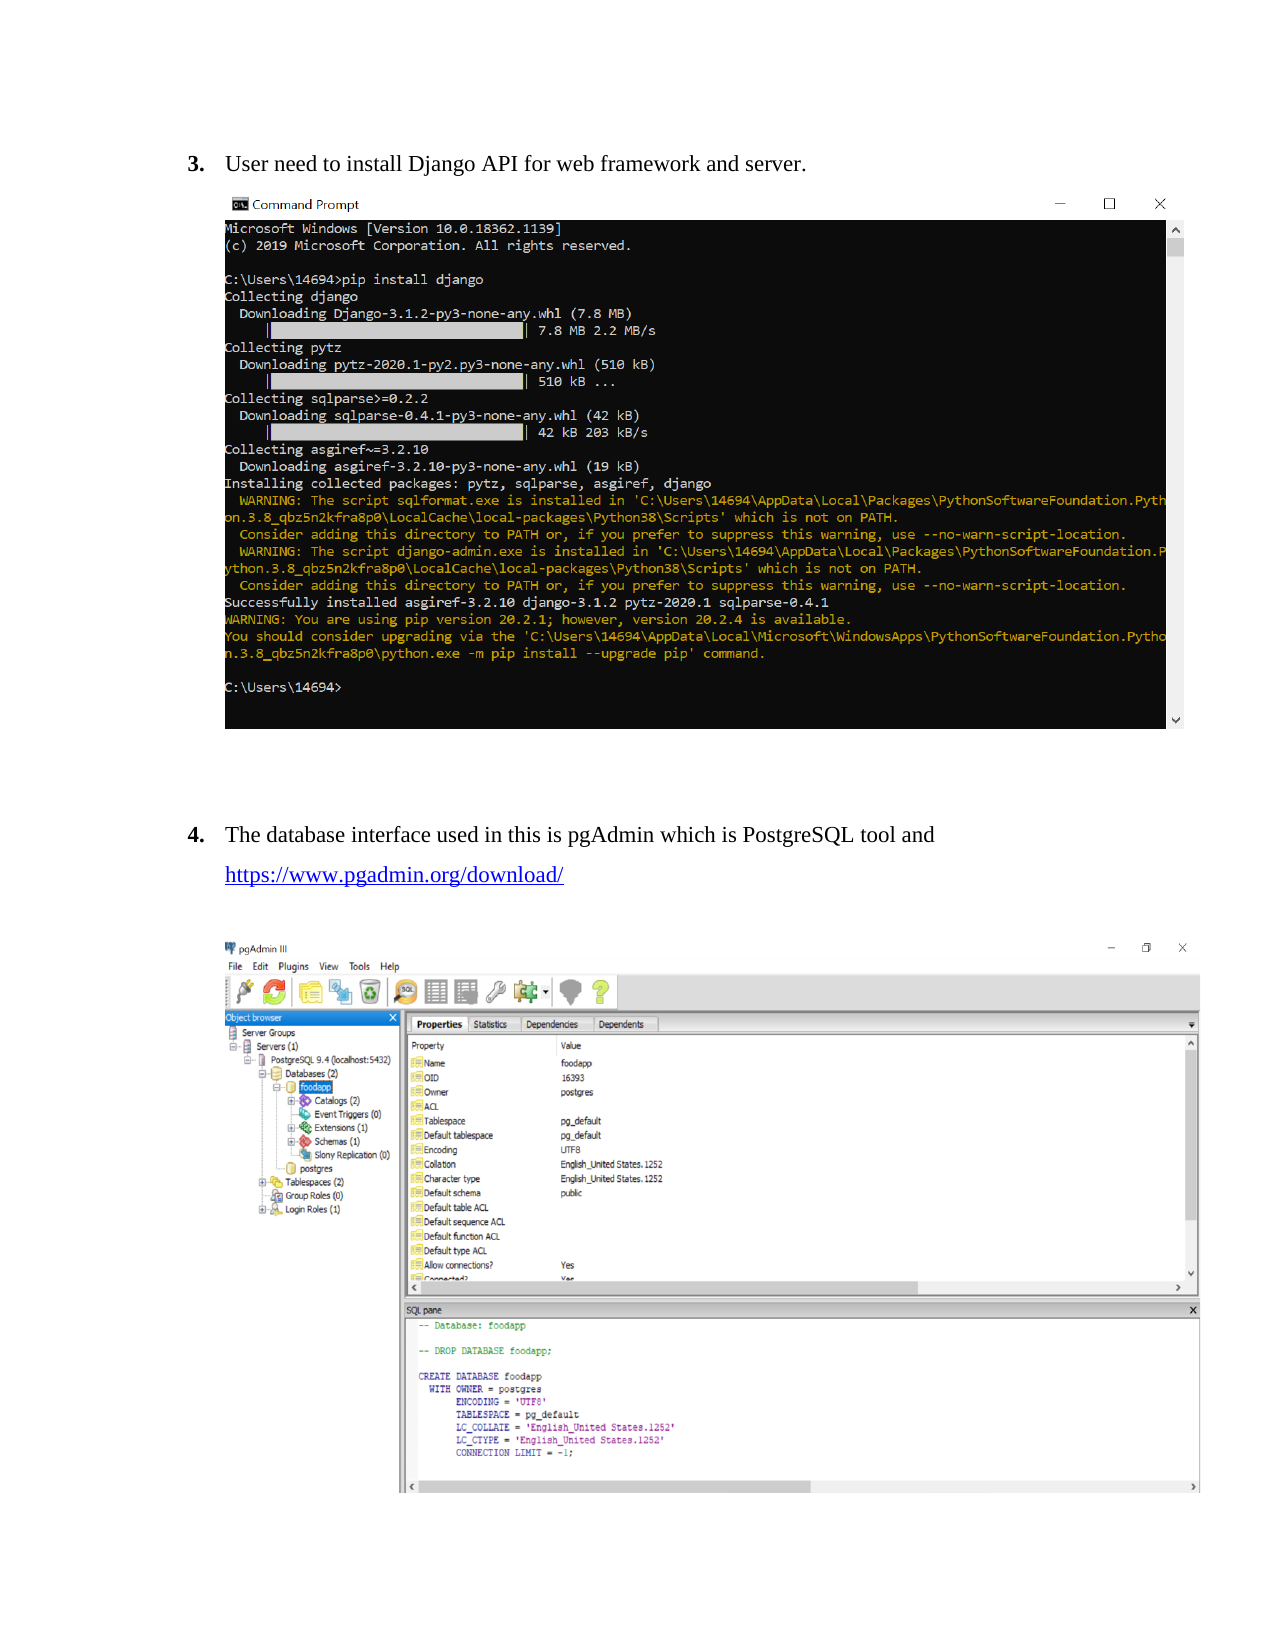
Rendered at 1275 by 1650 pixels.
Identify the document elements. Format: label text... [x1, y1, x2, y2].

picture [225, 939, 1200, 1493]
picture [225, 189, 1184, 729]
list https://www.pgadmin.org/download/ [225, 861, 1125, 887]
list User need to install Django API for web framework and server. [187, 150, 1125, 176]
list The database interface used in this is pgAdmin which is PostgreSQL tool and [187, 821, 1125, 848]
